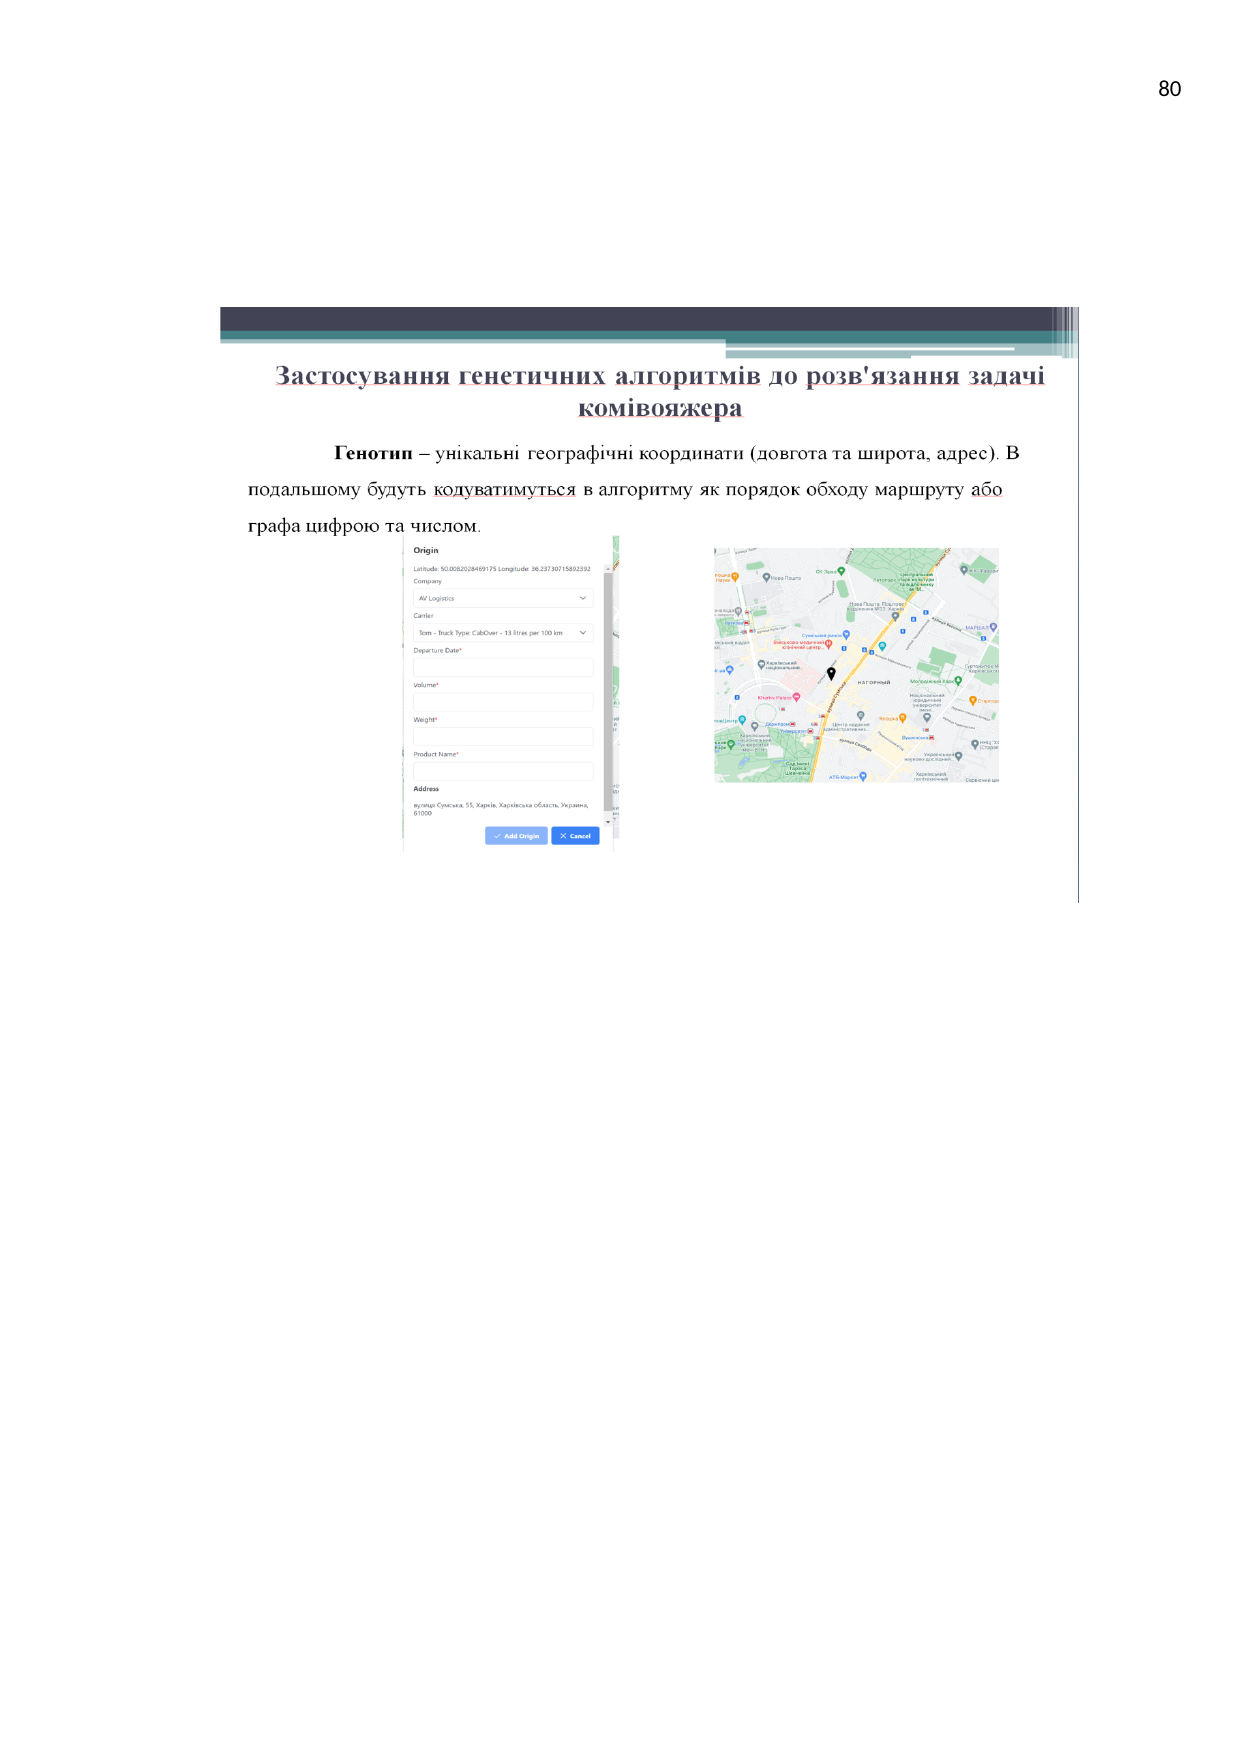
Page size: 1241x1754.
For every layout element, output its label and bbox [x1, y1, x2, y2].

picture [220, 307, 1079, 903]
